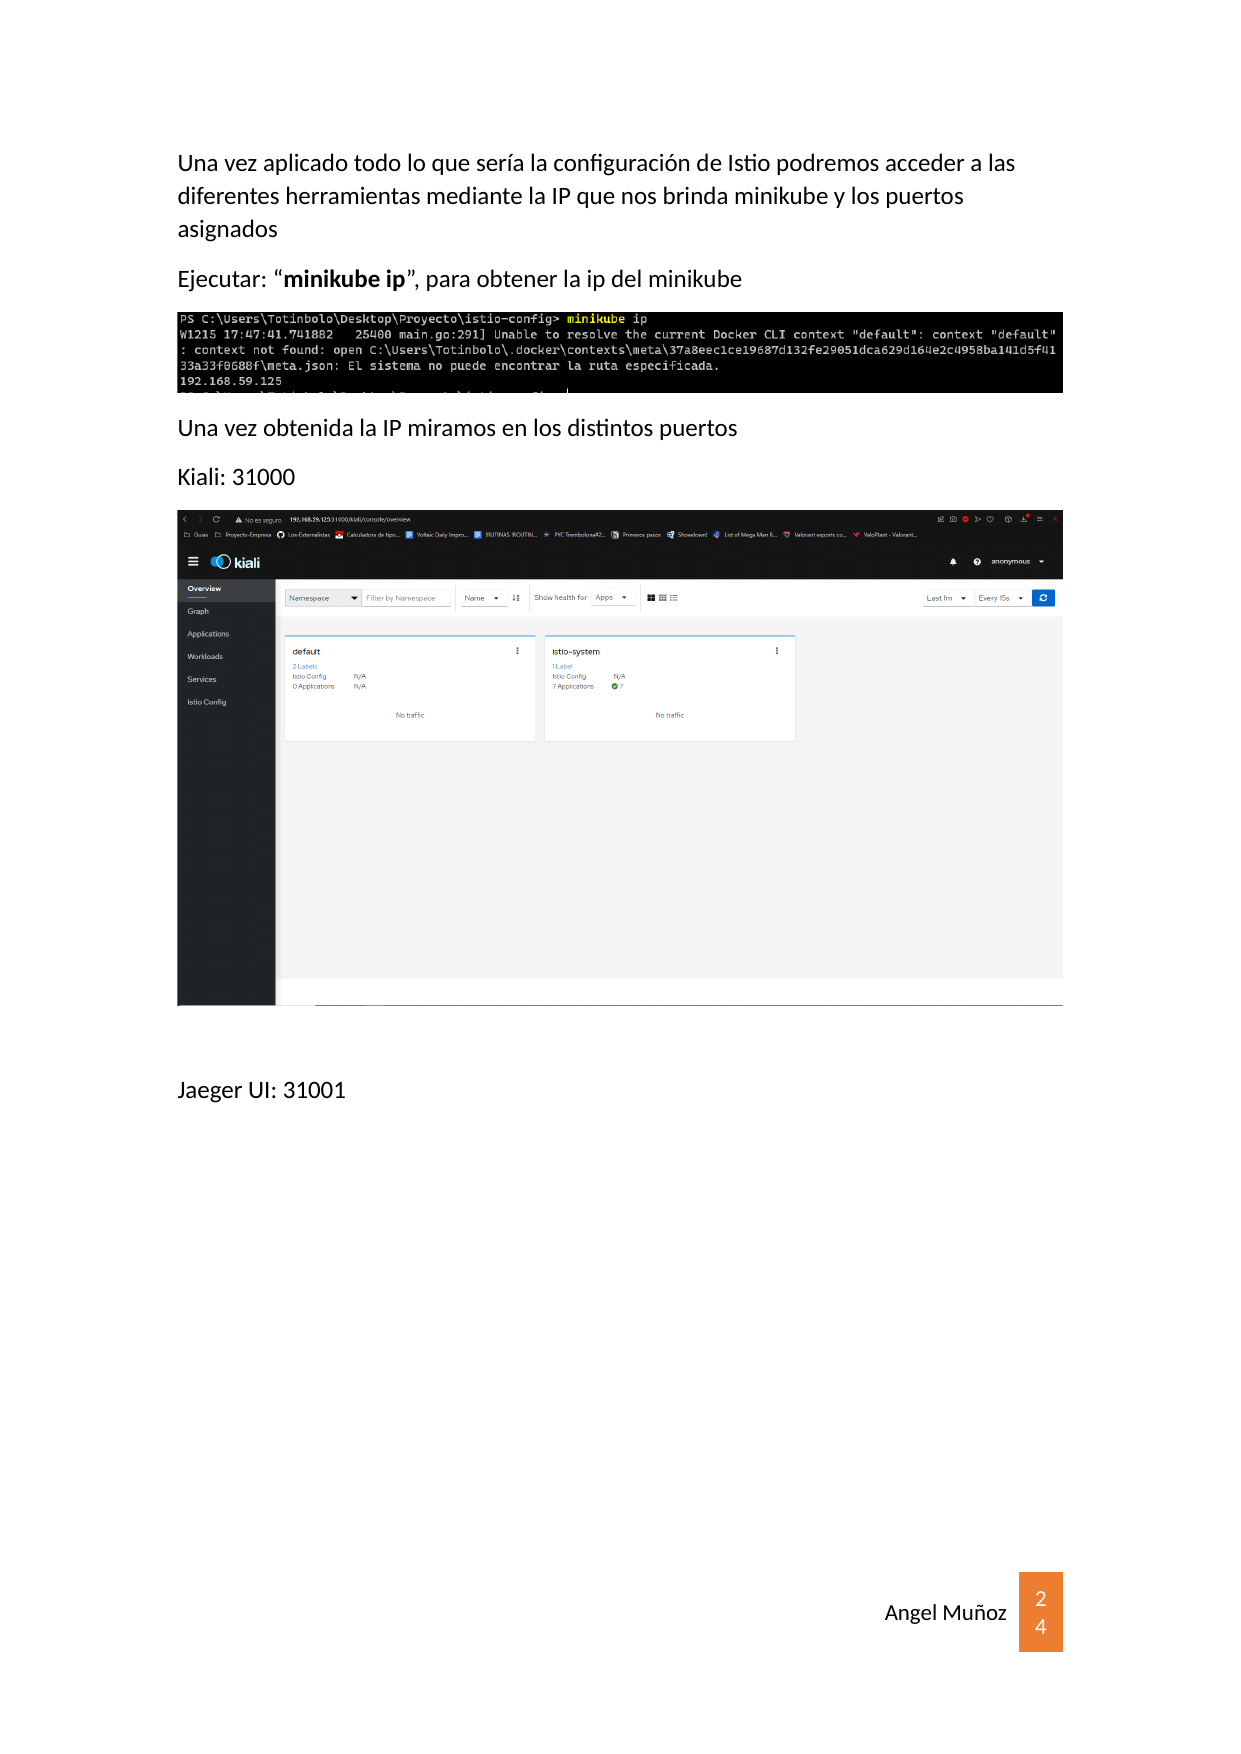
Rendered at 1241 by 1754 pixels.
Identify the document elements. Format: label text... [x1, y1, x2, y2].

picture [177, 312, 1063, 393]
text Ejecutar: “minikube ip”, para obtener la ip del minikube [177, 263, 1063, 293]
text Una vez obtenida la IP miramos en los distintos puertos [177, 412, 1063, 442]
text Kiali: 31000 [177, 461, 1063, 492]
text Una vez aplicado todo lo que sería la configuración de Istio podremos acceder a las diferentes herramientas mediante la IP que nos brinda minikube y los puertos asignados [177, 148, 1063, 244]
text Jaeger UI: 31001 [177, 1074, 1063, 1105]
picture [177, 510, 1063, 1006]
